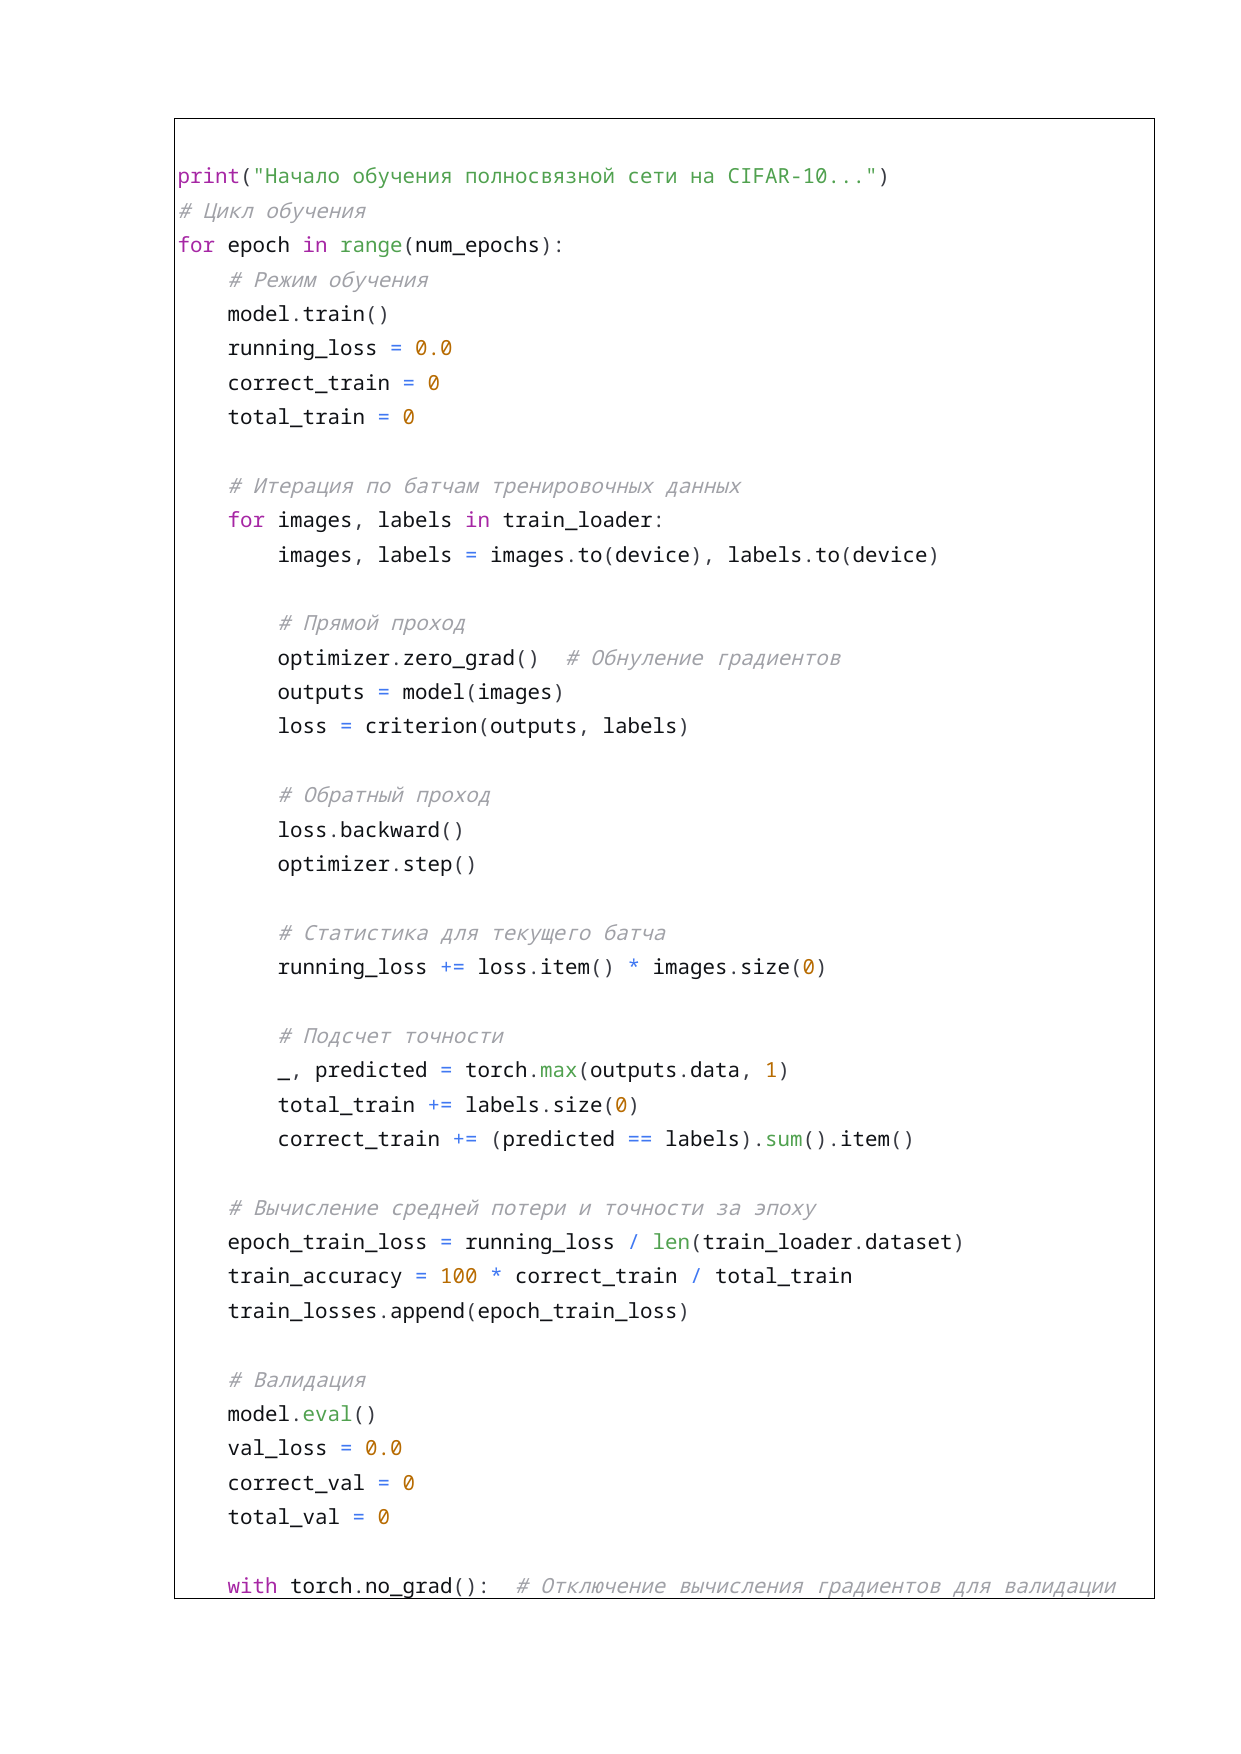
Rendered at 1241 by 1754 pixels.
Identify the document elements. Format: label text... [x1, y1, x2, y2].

text # Режим обучения [177, 259, 1152, 293]
text model.train() [177, 293, 1152, 327]
text # Цикл обучения [177, 190, 1152, 224]
text optimizer.zero_grad() # Обнуление градиентов [177, 637, 1152, 671]
text correct_train += (predicted == labels).sum().item() [177, 1118, 1152, 1152]
text # Валидация [177, 1359, 1152, 1393]
text total_val = 0 [177, 1496, 1152, 1531]
text train_losses.append(epoch_train_loss) [177, 1290, 1152, 1324]
text outputs = model(images) [177, 671, 1152, 706]
text # Итерация по батчам тренировочных данных [177, 465, 1152, 499]
text epoch_train_loss = running_loss / len(train_loader.dataset) [177, 1221, 1152, 1256]
text loss = criterion(outputs, labels) [177, 706, 1152, 740]
text running_loss = 0.0 [177, 327, 1152, 362]
text for images, labels in train_loader: [177, 499, 1152, 534]
text # Подсчет точности [177, 1015, 1152, 1049]
text _, predicted = torch.max(outputs.data, 1) [177, 1049, 1152, 1084]
text print("Начало обучения полносвязной сети на CIFAR-10...") [177, 156, 1152, 190]
text val_loss = 0.0 [177, 1427, 1152, 1462]
text # Вычисление средней потери и точности за эпоху [177, 1187, 1152, 1221]
text train_accuracy = 100 * correct_train / total_train [177, 1256, 1152, 1290]
text correct_train = 0 [177, 362, 1152, 396]
text correct_val = 0 [177, 1462, 1152, 1496]
text total_train = 0 [177, 396, 1152, 431]
text # Статистика для текущего батча [177, 912, 1152, 946]
text model.eval() [177, 1393, 1152, 1427]
text total_train += labels.size(0) [177, 1084, 1152, 1118]
text # Прямой проход [177, 602, 1152, 637]
text loss.backward() [177, 809, 1152, 843]
text for epoch in range(num_epochs): [177, 224, 1152, 259]
text optimizer.step() [177, 843, 1152, 877]
text # Обратный проход [177, 774, 1152, 809]
text images, labels = images.to(device), labels.to(device) [177, 534, 1152, 568]
text running_loss += loss.item() * images.size(0) [177, 946, 1152, 981]
text with torch.no_grad(): # Отключение вычисления градиентов для валидации [177, 1565, 1152, 1598]
